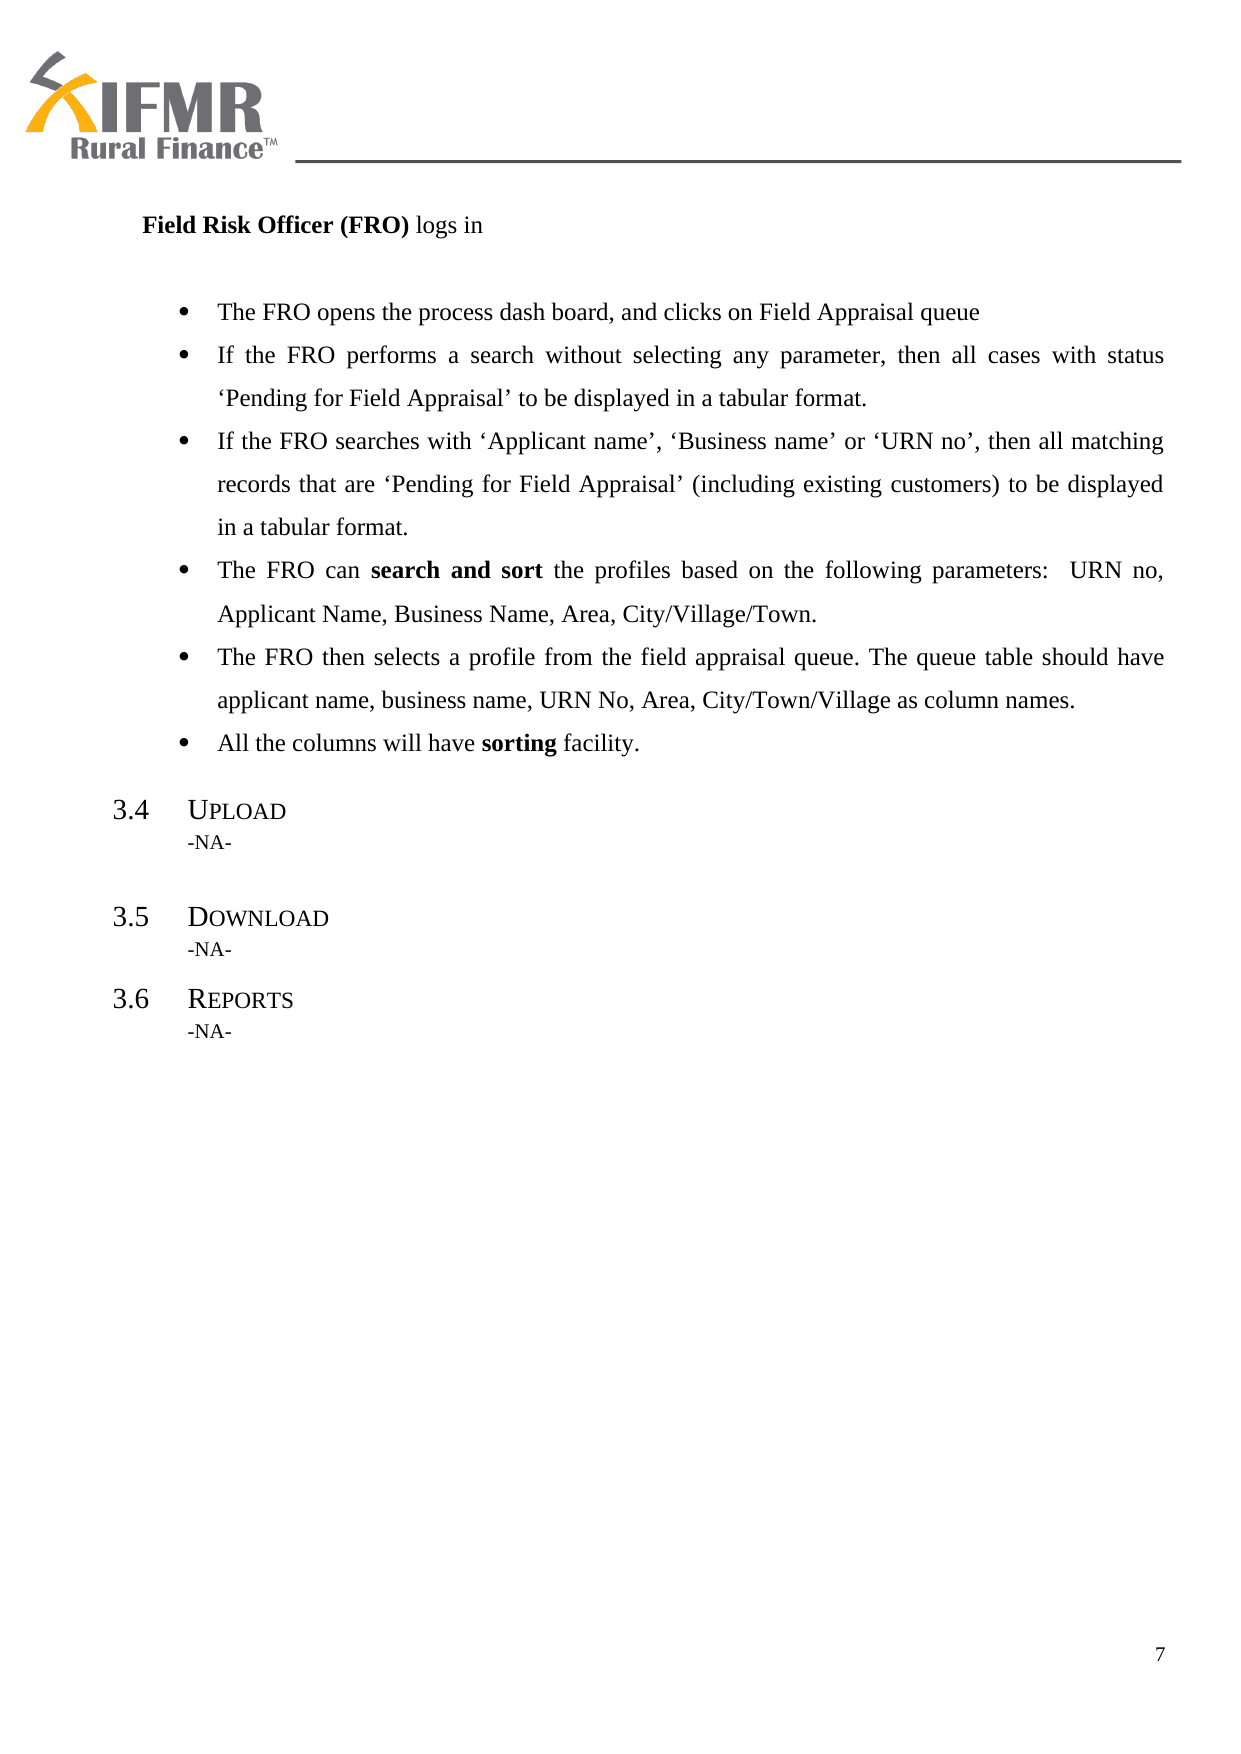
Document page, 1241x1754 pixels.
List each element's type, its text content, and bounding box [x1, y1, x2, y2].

list The FRO then selects a profile from the field appraisal queue. The queue table should have applicant name, business name, URN No, Area, City/Town/Village as column names. [179, 642, 1165, 714]
subtitle Reports [112, 982, 1165, 1015]
list -NA- [150, 1019, 1165, 1043]
text -NA- [187, 937, 1165, 961]
list If the FRO performs a search without selecting any parameter, then all cases with status ‘Pending for Field Appraisal’ to be displayed in a tabular format. [179, 340, 1165, 412]
text -NA- [187, 830, 1165, 854]
list If the FRO searches with ‘Applicant name’, ‘Business name’ or ‘URN no’, then all matching records that are ‘Pending for Field Appraisal’ (including existing customers) to be displayed in a tabular format. [179, 426, 1165, 541]
subtitle Download [112, 899, 1165, 932]
list The FRO can search and sort the profiles based on the following parameters: URN no, Applicant Name, Business Name, Area, City/Village/Town. [179, 556, 1165, 627]
list All the columns will have sorting facility. [179, 728, 1165, 757]
subtitle Upload [112, 792, 1165, 826]
list Field Risk Officer (FRO) logs in [142, 211, 1165, 239]
list The FRO opens the process dash board, and clicks on Field Appraisal queue [179, 297, 1165, 326]
picture [18, 45, 284, 166]
